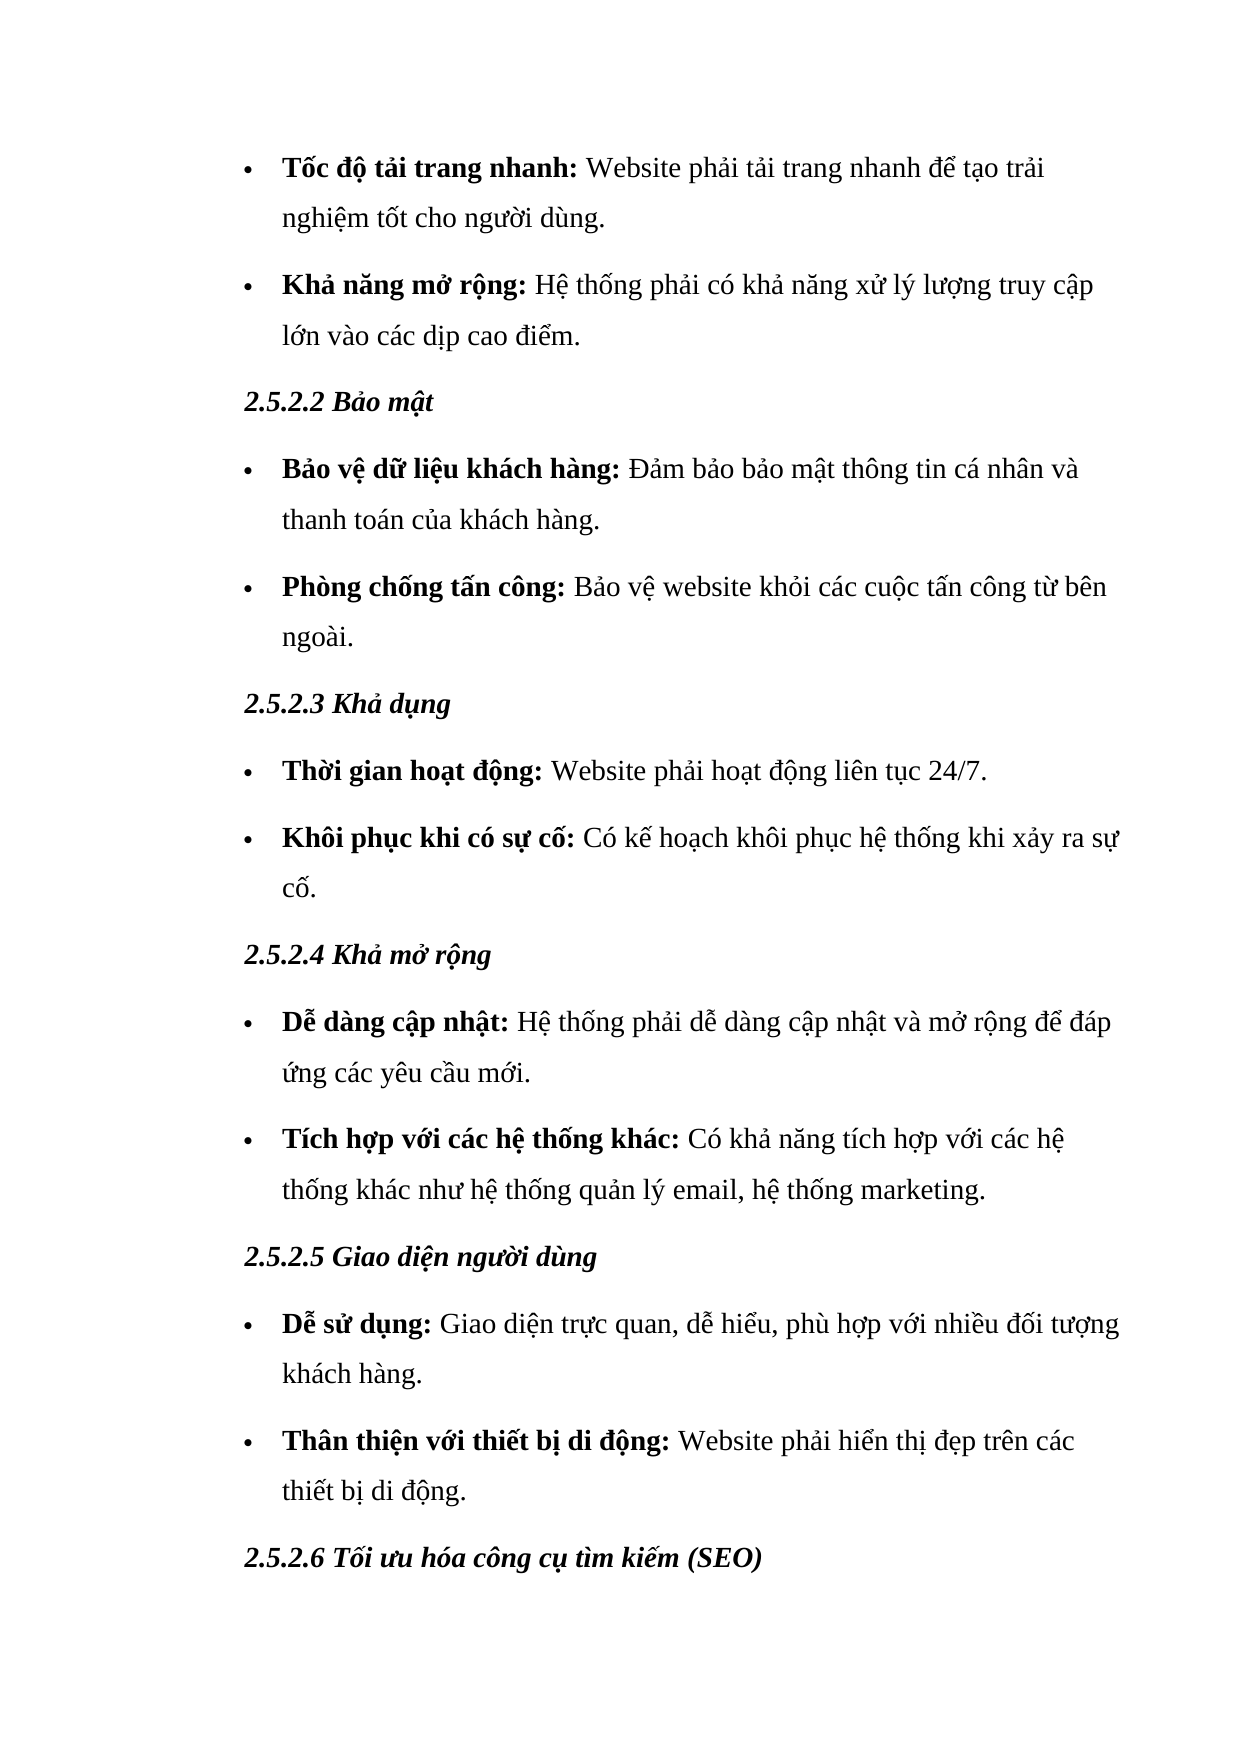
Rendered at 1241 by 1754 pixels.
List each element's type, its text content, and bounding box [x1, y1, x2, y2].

list Tích hợp với các hệ thống khác: Có khả năng tích hợp với các hệ thống khác như hệ thống quản lý email, hệ thống marketing. [244, 1122, 1122, 1206]
list Tốc độ tải trang nhanh: Website phải tải trang nhanh để tạo trải nghiệm tốt cho người dùng. [244, 150, 1122, 234]
list Phòng chống tấn công: Bảo vệ website khỏi các cuộc tấn công từ bên ngoài. [244, 569, 1122, 653]
text 2.5.2.6 Tối ưu hóa công cụ tìm kiếm (SEO) [244, 1541, 1122, 1574]
text 2.5.2.3 Khả dụng [244, 686, 1122, 720]
list Thân thiện với thiết bị di động: Website phải hiển thị đẹp trên các thiết bị di động. [244, 1423, 1122, 1507]
list Dễ sử dụng: Giao diện trực quan, dễ hiểu, phù hợp với nhiều đối tượng khách hàng. [244, 1306, 1122, 1390]
list Khôi phục khi có sự cố: Có kế hoạch khôi phục hệ thống khi xảy ra sự cố. [244, 820, 1122, 904]
list Dễ dàng cập nhật: Hệ thống phải dễ dàng cập nhật và mở rộng để đáp ứng các yêu cầu mới. [244, 1004, 1122, 1088]
text 2.5.2.2 Bảo mật [244, 384, 1122, 418]
text 2.5.2.4 Khả mở rộng [244, 937, 1122, 971]
list Khả năng mở rộng: Hệ thống phải có khả năng xử lý lượng truy cập lớn vào các dịp cao điểm. [244, 267, 1122, 351]
text 2.5.2.5 Giao diện người dùng [244, 1239, 1122, 1272]
list Thời gian hoạt động: Website phải hoạt động liên tục 24/7. [244, 753, 1122, 787]
list Bảo vệ dữ liệu khách hàng: Đảm bảo bảo mật thông tin cá nhân và thanh toán của khách hàng. [244, 452, 1122, 535]
